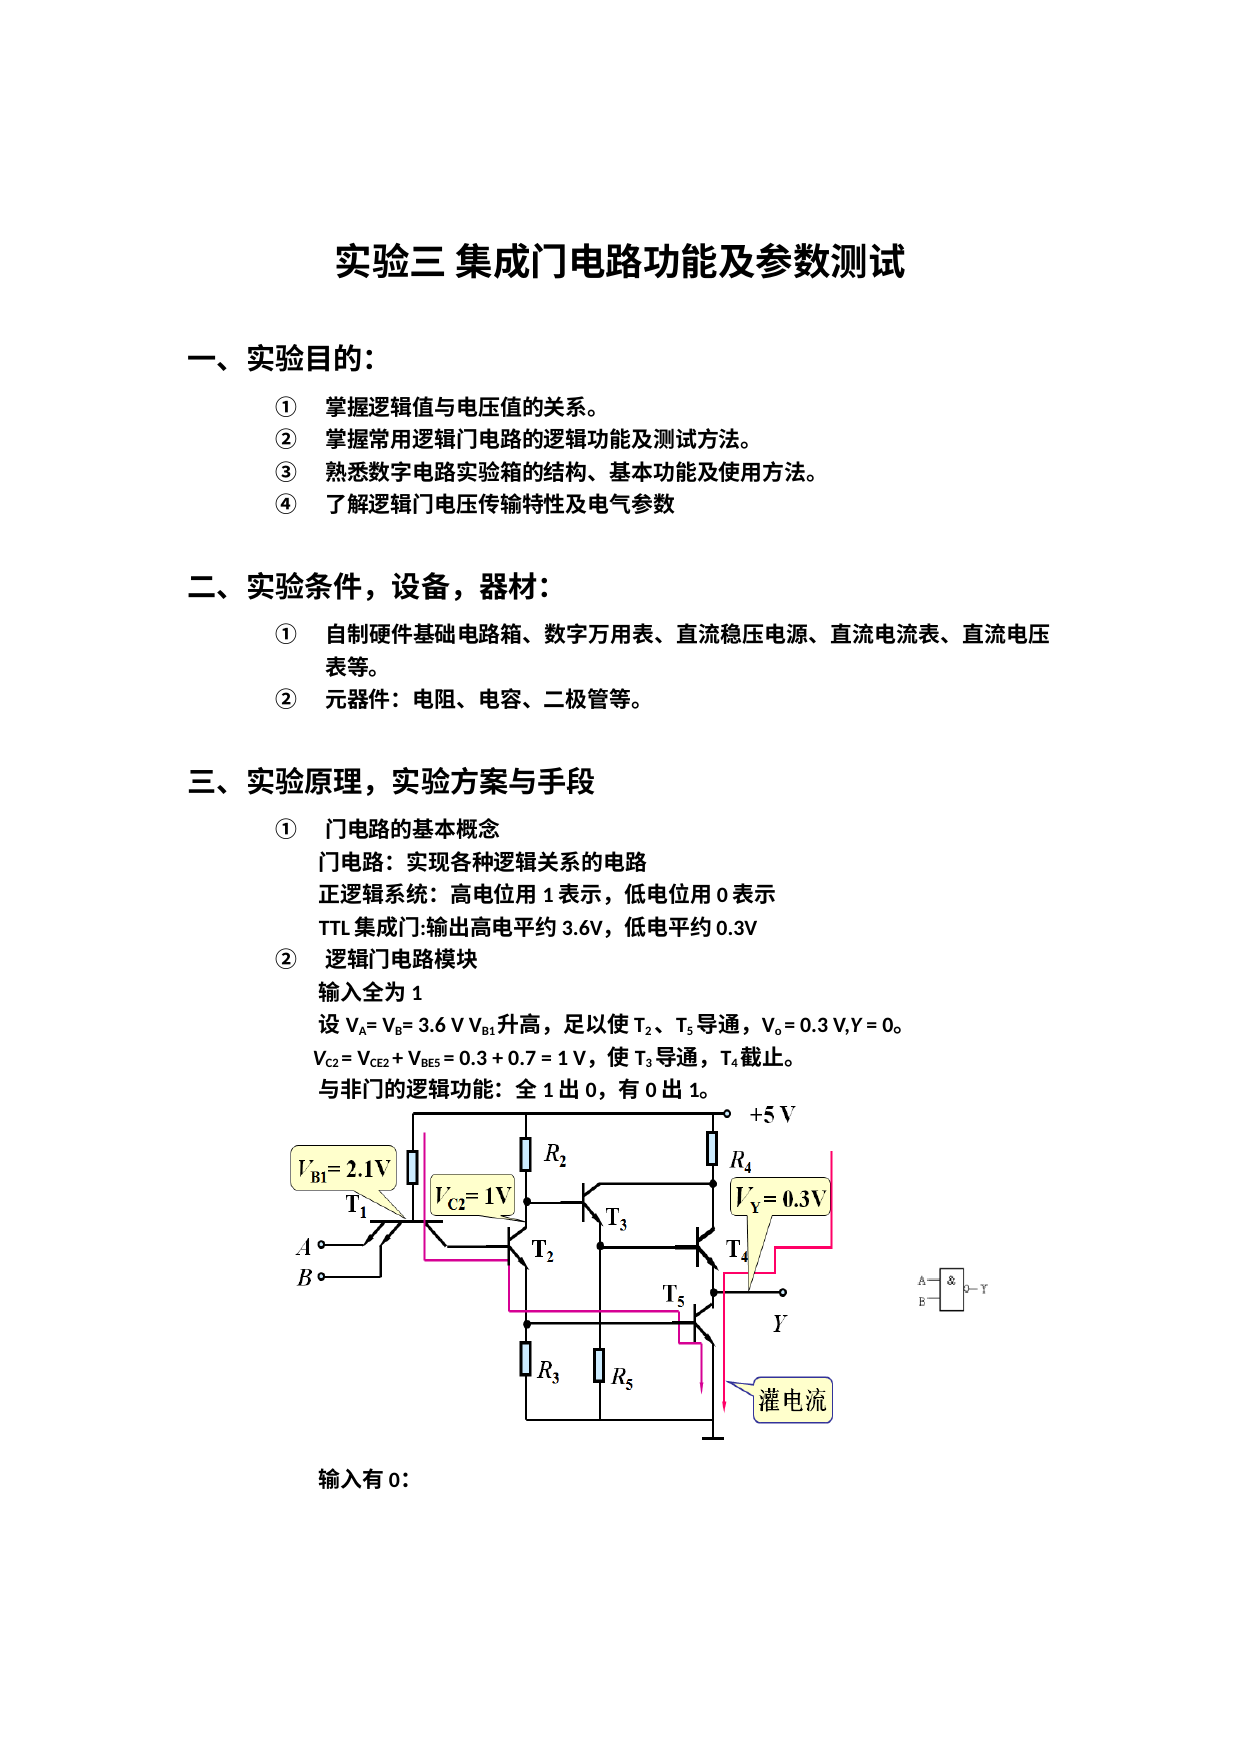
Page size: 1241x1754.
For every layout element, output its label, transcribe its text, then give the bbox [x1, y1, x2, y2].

list 掌握逻辑值与电压值的关系。 [275, 389, 1053, 422]
list 设 VA= VB= 3.6 V VB1升高，足以使 T2 、T5 导通，Vo = 0.3 V,Y = 0。 [319, 1007, 1053, 1039]
list 门电路的基本概念 [275, 812, 1053, 844]
list 自制硬件基础电路箱、数字万用表、直流稳压电源、直流电流表、直流电压表等。 [275, 617, 1053, 682]
list 熟悉数字电路实验箱的结构、基本功能及使用方法。 [275, 454, 1053, 487]
text 一、实验目的： [187, 324, 1053, 389]
list 与非门的逻辑功能：全 1 出 0，有 0 出 1。 [319, 1072, 1053, 1104]
list 掌握常用逻辑门电路的逻辑功能及测试方法。 [275, 422, 1053, 454]
text 实验三 集成门电路功能及参数测试 [187, 227, 1053, 292]
list 输入全为 1 [319, 974, 1053, 1007]
list 元器件：电阻、电容、二极管等。 [275, 682, 1053, 714]
list 实验条件，设备，器材： [187, 552, 1053, 617]
text 门电路：实现各种逻辑关系的电路 [319, 844, 1053, 877]
list 逻辑门电路模块 [275, 942, 1053, 974]
picture [281, 1104, 992, 1447]
text 输入有0： [319, 1462, 1053, 1494]
text VC2 = VCE2 + VBE5 = 0.3 + 0.7 = 1 V，使 T3 导通，T4 截止。 [269, 1039, 1053, 1072]
list 实验原理，实验方案与手段 [187, 747, 1053, 812]
list 了解逻辑门电压传输特性及电气参数 [275, 487, 1053, 519]
text 正逻辑系统：高电位用 1 表示，低电位用 0 表示 [319, 877, 1053, 909]
text TTL集成门:输出高电平约3.6V，低电平约0.3V [319, 909, 1053, 942]
